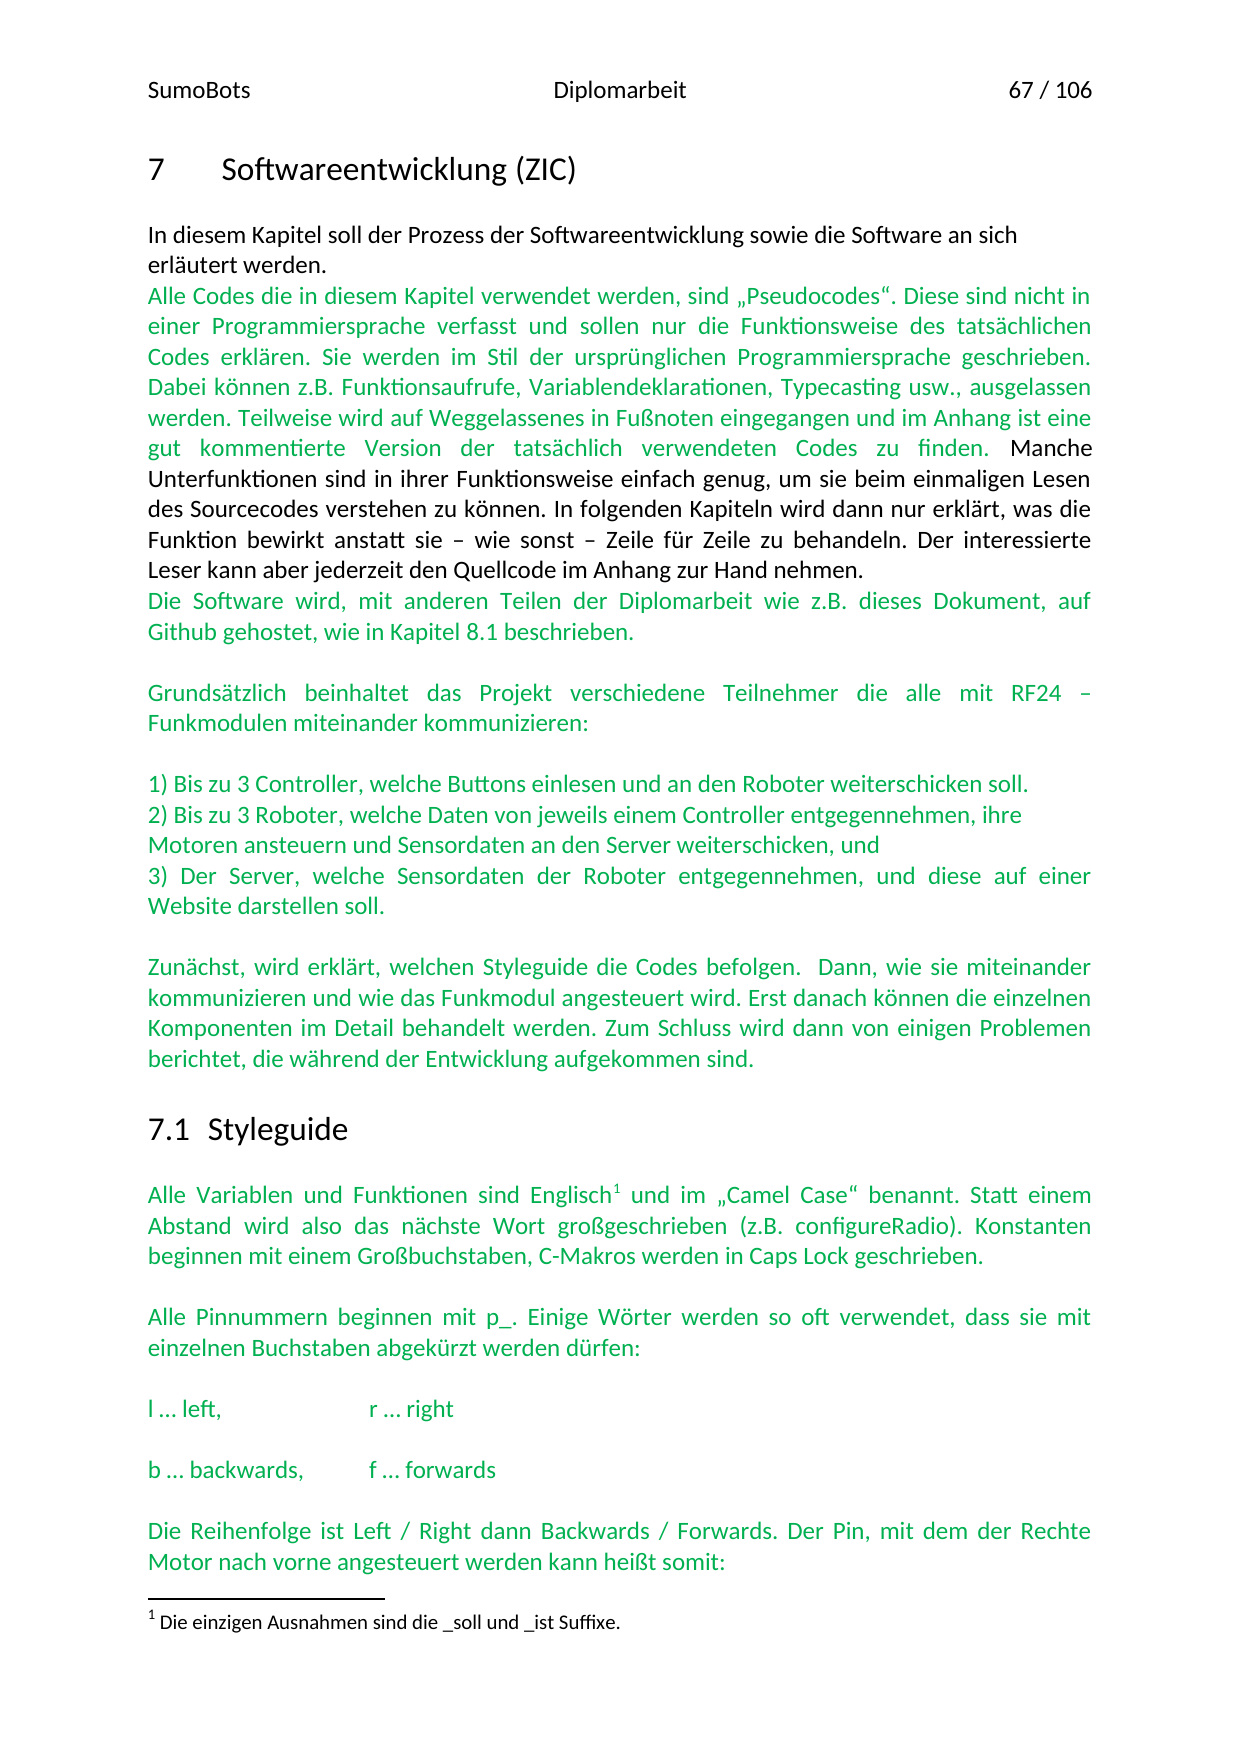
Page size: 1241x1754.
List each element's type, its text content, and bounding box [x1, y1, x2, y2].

subtitle Softwareentwicklung (ZIC) [148, 148, 1093, 188]
text 2) Bis zu 3 Roboter, welche Daten von jeweils einem Controller entgegennehmen, ihre Motoren ansteuern und Sensordaten an den Server weiterschicken, und [148, 799, 1093, 860]
text Alle Pinnummern beginnen mit p_. Einige Wörter werden so oft verwendet, dass sie mit einzelnen Buchstaben abgekürzt werden dürfen: [148, 1301, 1093, 1362]
text Zunächst, wird erklärt, welchen Styleguide die Codes befolgen. Dann, wie sie miteinander kommunizieren und wie das Funkmodul angesteuert wird. Erst danach können die einzelnen Komponenten im Detail behandelt werden. Zum Schluss wird dann von einigen Problemen berichtet, die während der Entwicklung aufgekommen sind. [148, 951, 1093, 1073]
text Die Software wird, mit anderen Teilen der Diplomarbeit wie z.B. dieses Dokument, auf Github gehostet, wie in Kapitel 8.1 beschrieben. [148, 585, 1093, 646]
text Alle Codes die in diesem Kapitel verwendet werden, sind „Pseudocodes“. Diese sind nicht in einer Programmiersprache verfasst und sollen nur die Funktionsweise des tatsächlichen Codes erklären. Sie werden im Stil der ursprünglichen Programmiersprache geschrieben. Dabei können z.B. Funktionsaufrufe, Variablendeklarationen, Typecasting usw., ausgelassen werden. Teilweise wird auf Weggelassenes in Fußnoten eingegangen und im Anhang ist eine gut kommentierte Version der tatsächlich verwendeten Codes zu finden. Manche Unterfunktionen sind in ihrer Funktionsweise einfach genug, um sie beim einmaligen Lesen des Sourcecodes verstehen zu können. In folgenden Kapiteln wird dann nur erklärt, was die Funktion bewirkt anstatt sie – wie sonst – Zeile für Zeile zu behandeln. Der interessierte Leser kann aber jederzeit den Quellcode im Anhang zur Hand nehmen. [148, 280, 1093, 585]
text l … left, r … right [148, 1393, 1093, 1423]
text 1) Bis zu 3 Controller, welche Buttons einlesen und an den Roboter weiterschicken soll. [148, 768, 1093, 799]
subtitle Styleguide [148, 1108, 1093, 1149]
text b … backwards, f … forwards [148, 1454, 1093, 1484]
text 3) Der Server, welche Sensordaten der Roboter entgegennehmen, und diese auf einer Website darstellen soll. [148, 860, 1093, 921]
text In diesem Kapitel soll der Prozess der Softwareentwicklung sowie die Software an sich erläutert werden. [148, 219, 1093, 280]
text Alle Variablen und Funktionen sind Englisch und im „Camel Case“ benannt. Statt einem Abstand wird also das nächste Wort großgeschrieben (z.B. configureRadio). Konstanten beginnen mit einem Großbuchstaben, C-Makros werden in Caps Lock geschrieben. [148, 1179, 1093, 1271]
text Grundsätzlich beinhaltet das Projekt verschiedene Teilnehmer die alle mit RF24 – Funkmodulen miteinander kommunizieren: [148, 677, 1093, 738]
text Die Reihenfolge ist Left / Right dann Backwards / Forwards. Der Pin, mit dem der Rechte Motor nach vorne angesteuert werden kann heißt somit: [148, 1515, 1093, 1576]
